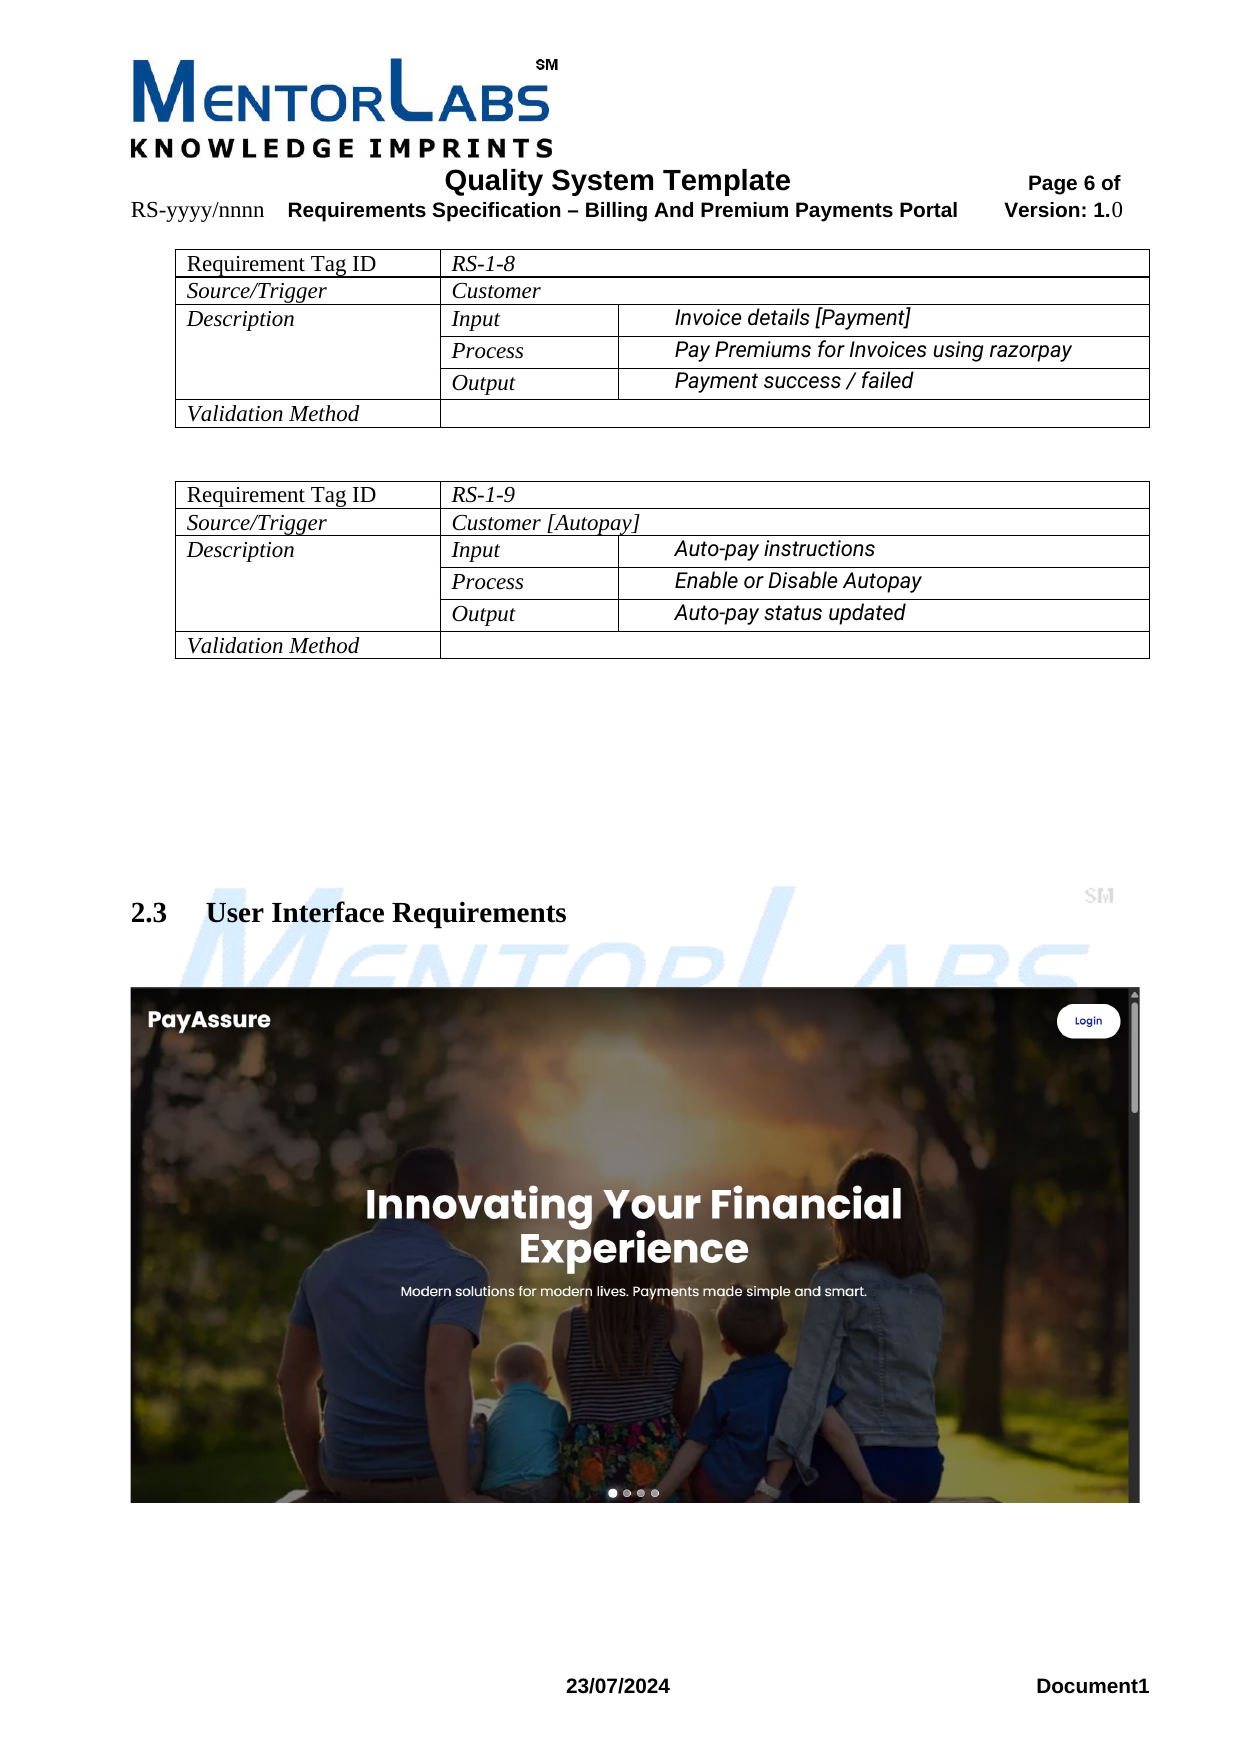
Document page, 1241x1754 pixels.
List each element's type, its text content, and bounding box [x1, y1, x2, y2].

table_header Requirement Tag ID [176, 250, 440, 276]
table_cell Input [441, 305, 618, 336]
table_cell Output [441, 369, 618, 399]
subtitle User Interface Requirements [131, 895, 1140, 929]
table_cell Source/Trigger [176, 278, 440, 304]
table_cell Description [176, 305, 440, 399]
table_cell Validation Method [176, 632, 440, 658]
picture [128, 58, 561, 161]
table_header Requirement Tag ID [176, 482, 440, 508]
table_cell Auto-pay status updated [619, 600, 1149, 631]
table_cell Customer [441, 278, 1149, 304]
table_header RS-1-9 [441, 482, 1149, 508]
table_header RS-1-8 [441, 250, 1149, 276]
table_cell [441, 400, 1149, 427]
table_cell Payment success / failed [619, 369, 1149, 399]
table_cell Description [176, 536, 440, 631]
table_cell Customer [Autopay] [441, 509, 1149, 535]
table_cell Pay Premiums for Invoices using razorpay [619, 337, 1149, 367]
picture [130, 987, 1140, 1503]
table_cell Process [441, 568, 618, 599]
table_cell Input [441, 536, 618, 567]
table_cell Auto-pay instructions [619, 536, 1149, 567]
table_cell Enable or Disable Autopay [619, 568, 1149, 599]
table_cell Source/Trigger [176, 509, 440, 535]
table_cell Process [441, 337, 618, 367]
table_cell Output [441, 600, 618, 631]
table_cell Invoice details [Payment] [619, 305, 1149, 336]
table_cell [441, 632, 1149, 658]
table_cell Validation Method [176, 400, 440, 427]
